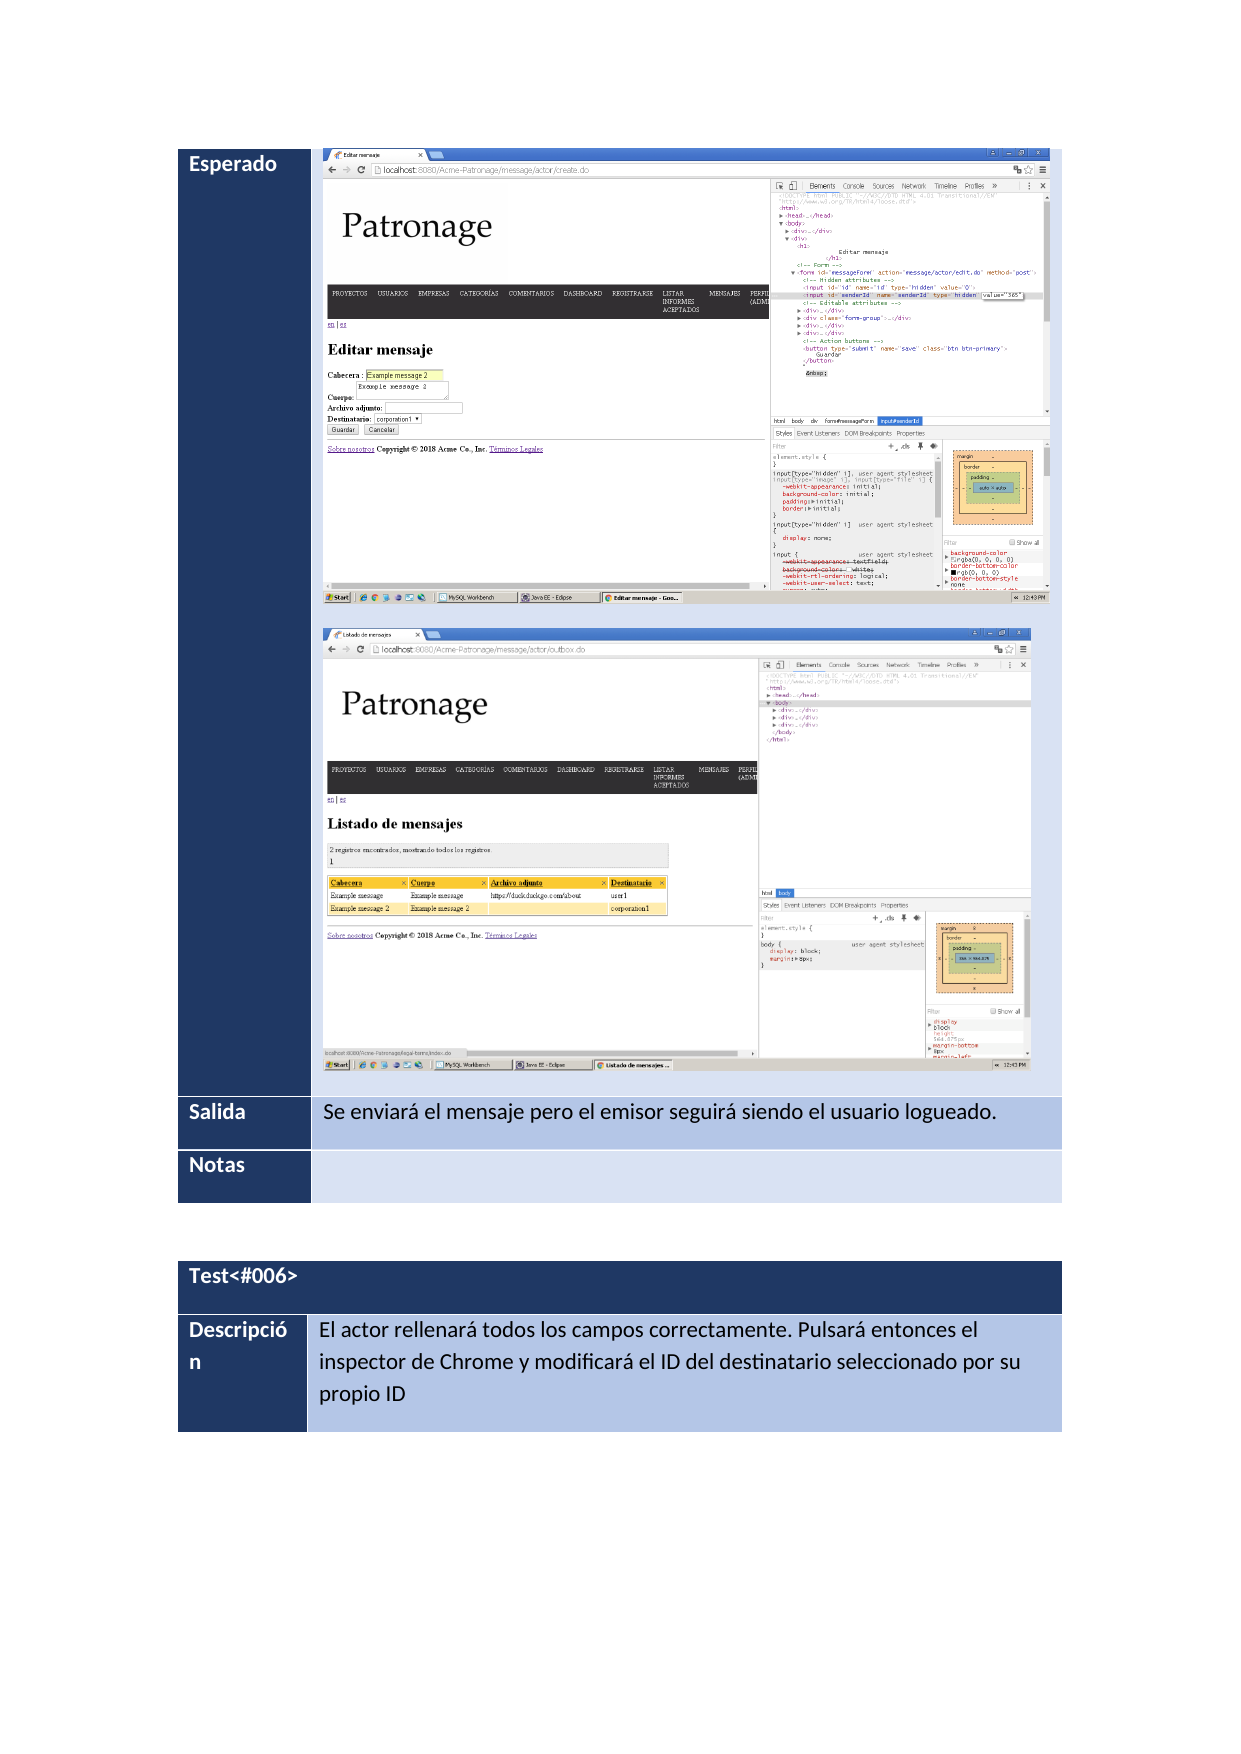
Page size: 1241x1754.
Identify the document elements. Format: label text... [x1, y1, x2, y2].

table_cell Se enviará el mensaje pero el emisor seguirá siendo el usuario logueado. [312, 1097, 1062, 1149]
table_cell El actor rellenará todos los campos correctamente. Pulsará entonces el inspector de Chrome y modificará el ID del destinatario seleccionado por su propio ID [308, 1315, 1062, 1432]
picture [323, 628, 1031, 1071]
table_cell Esperado [178, 149, 311, 1096]
table_cell Salida [178, 1097, 311, 1149]
table_header Test<#006> [178, 1261, 1062, 1314]
table_cell Descripción [178, 1315, 307, 1432]
table_cell [312, 149, 1062, 1096]
picture [323, 148, 1050, 604]
table_cell Notas [178, 1151, 311, 1203]
table_cell [312, 1151, 1062, 1203]
